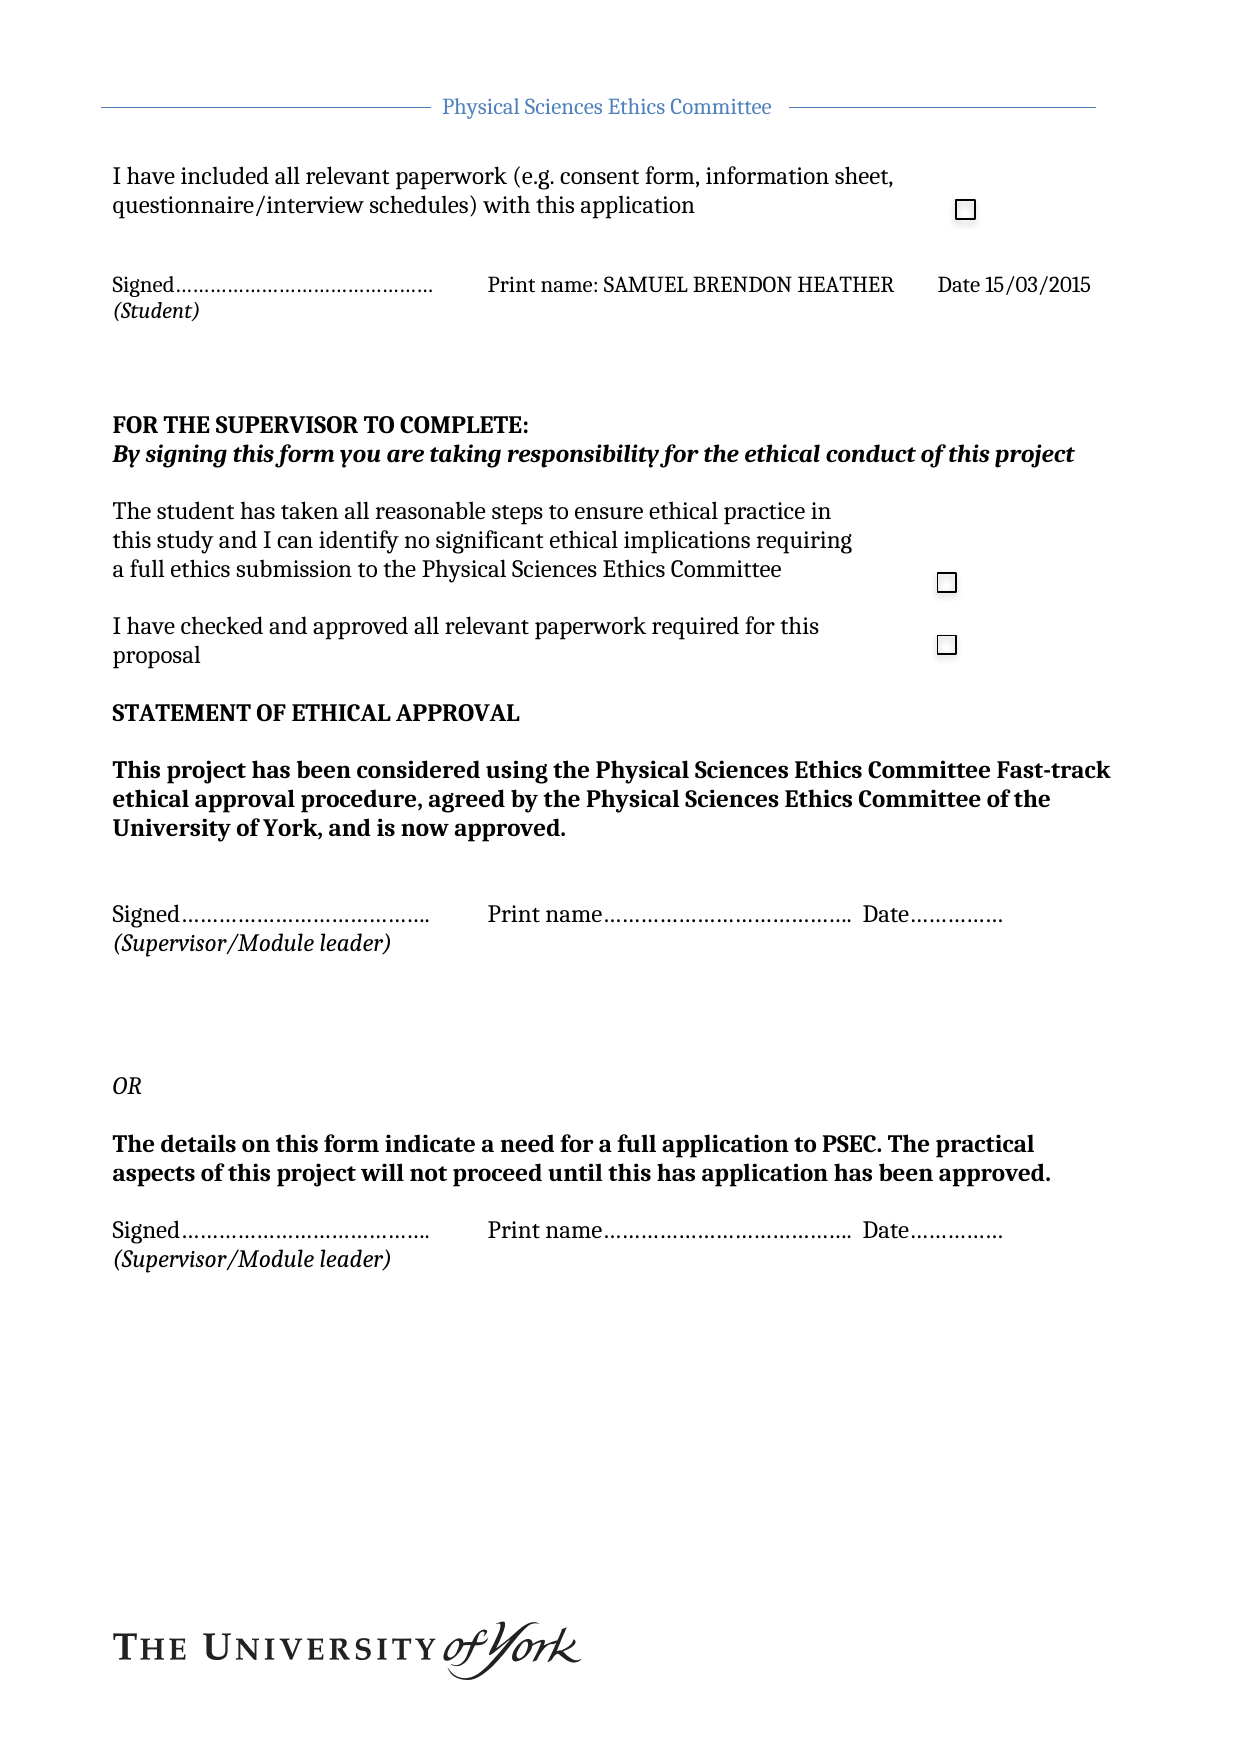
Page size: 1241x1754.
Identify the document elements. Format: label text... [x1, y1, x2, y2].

text (Supervisor/Module leader) [112, 1245, 1128, 1273]
text I have checked and approved all relevant paperwork required for this proposal [112, 612, 866, 670]
text Signed…………………………………. Print name…………………………………. Date…………… [112, 1216, 1128, 1245]
text OR [112, 1072, 1128, 1101]
text FOR THE SUPERVISOR TO COMPLETE: [112, 411, 1128, 440]
picture [112, 1621, 582, 1681]
text The student has taken all reasonable steps to ensure ethical practice in this study and I can identify no significant ethical implications requiring a full ethics submission to the Physical Sciences Ethics Committee [112, 497, 866, 583]
text I have included all relevant paperwork (e.g. consent form, information sheet, questionnaire/interview schedules) with this application [112, 150, 911, 219]
text (Supervisor/Module leader) [112, 928, 1128, 957]
text Signed…………………………………. Print name…………………………………. Date…………… [112, 900, 1128, 928]
text STATEMENT OF ETHICAL APPROVAL [112, 698, 1128, 727]
text By signing this form you are taking responsibility for the ethical conduct of this project [112, 440, 1128, 468]
text The details on this form indicate a need for a full application to PSEC. The practical aspects of this project will not proceed until this has application has been approved. [112, 1130, 1117, 1187]
text (Student) [112, 298, 1128, 325]
text This project has been considered using the Physical Sciences Ethics Committee Fast-track ethical approval procedure, agreed by the Physical Sciences Ethics Committee of the University of York, and is now approved. [112, 756, 1128, 842]
text Signed……………………………………… Print name: SAMUEL BRENDON HEATHER Date 15/03/2015 [112, 272, 1128, 298]
